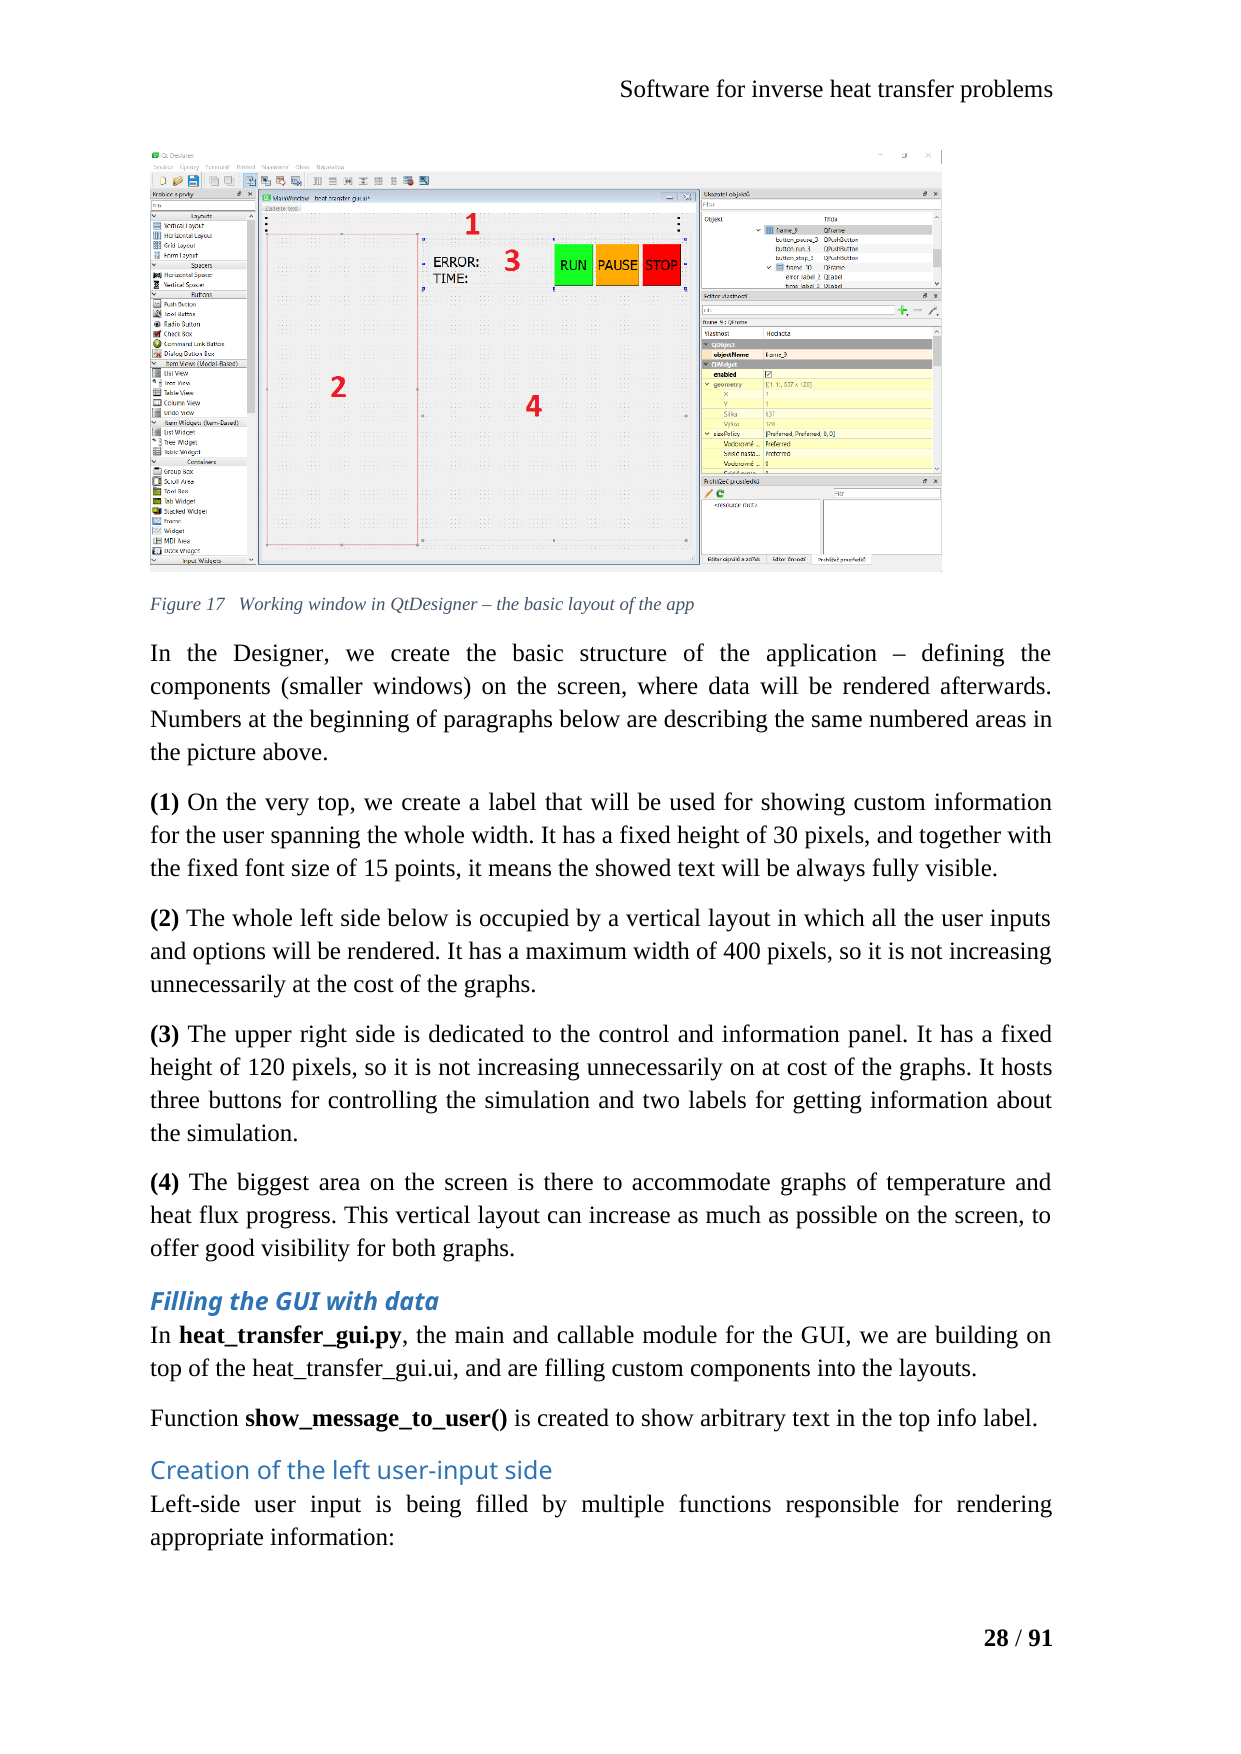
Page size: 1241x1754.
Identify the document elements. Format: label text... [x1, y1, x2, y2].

text (3) The upper right side is dedicated to the control and information panel. It has a fixed height of 120 pixels, so it is not increasing unnecessarily on at cost of the graphs. It hosts three buttons for controlling the simulation and two labels for getting information about the simulation. [150, 1019, 1053, 1146]
text (2) The whole left side below is occupied by a vertical layout in which all the user inputs and options will be rendered. It has a maximum width of 400 pixels, so it is not increasing unnecessarily at the cost of the graphs. [150, 903, 1053, 998]
text In the Designer, we create the basic structure of the application – defining the components (smaller windows) on the screen, where data will be rendered afterwards. Numbers at the beginning of paragraphs below are describing the same numbered areas in the picture above. [150, 638, 1053, 766]
text Left-side user input is being filled by multiple functions responsible for rendering appropriate information: [150, 1489, 1053, 1551]
text In heat_transfer_gui.py, the main and callable module for the GUI, we are building on top of the heat_transfer_gui.ui, and are filling custom components into the layouts. [150, 1320, 1053, 1382]
text (4) The biggest area on the screen is there to accommodate graphs of temperature and heat flux progress. This vertical layout can increase as much as possible on the screen, to offer good visibility for both graphs. [150, 1167, 1053, 1262]
subtitle Filling the GUI with data [150, 1283, 1053, 1317]
text Function show_message_to_user() is created to show arbitrary text in the top info label. [150, 1403, 1053, 1431]
text (1) On the very top, we create a label that will be used for showing custom information for the user spanning the whole width. It has a fixed height of 30 pixels, and together with the fixed font size of 15 points, it means the showed text will be always fully visible. [150, 787, 1053, 882]
text Figure 17 Working window in QtDesigner – the basic layout of the app [150, 593, 1053, 614]
picture [150, 150, 942, 572]
subtitle Creation of the left user-input side [150, 1452, 1053, 1486]
